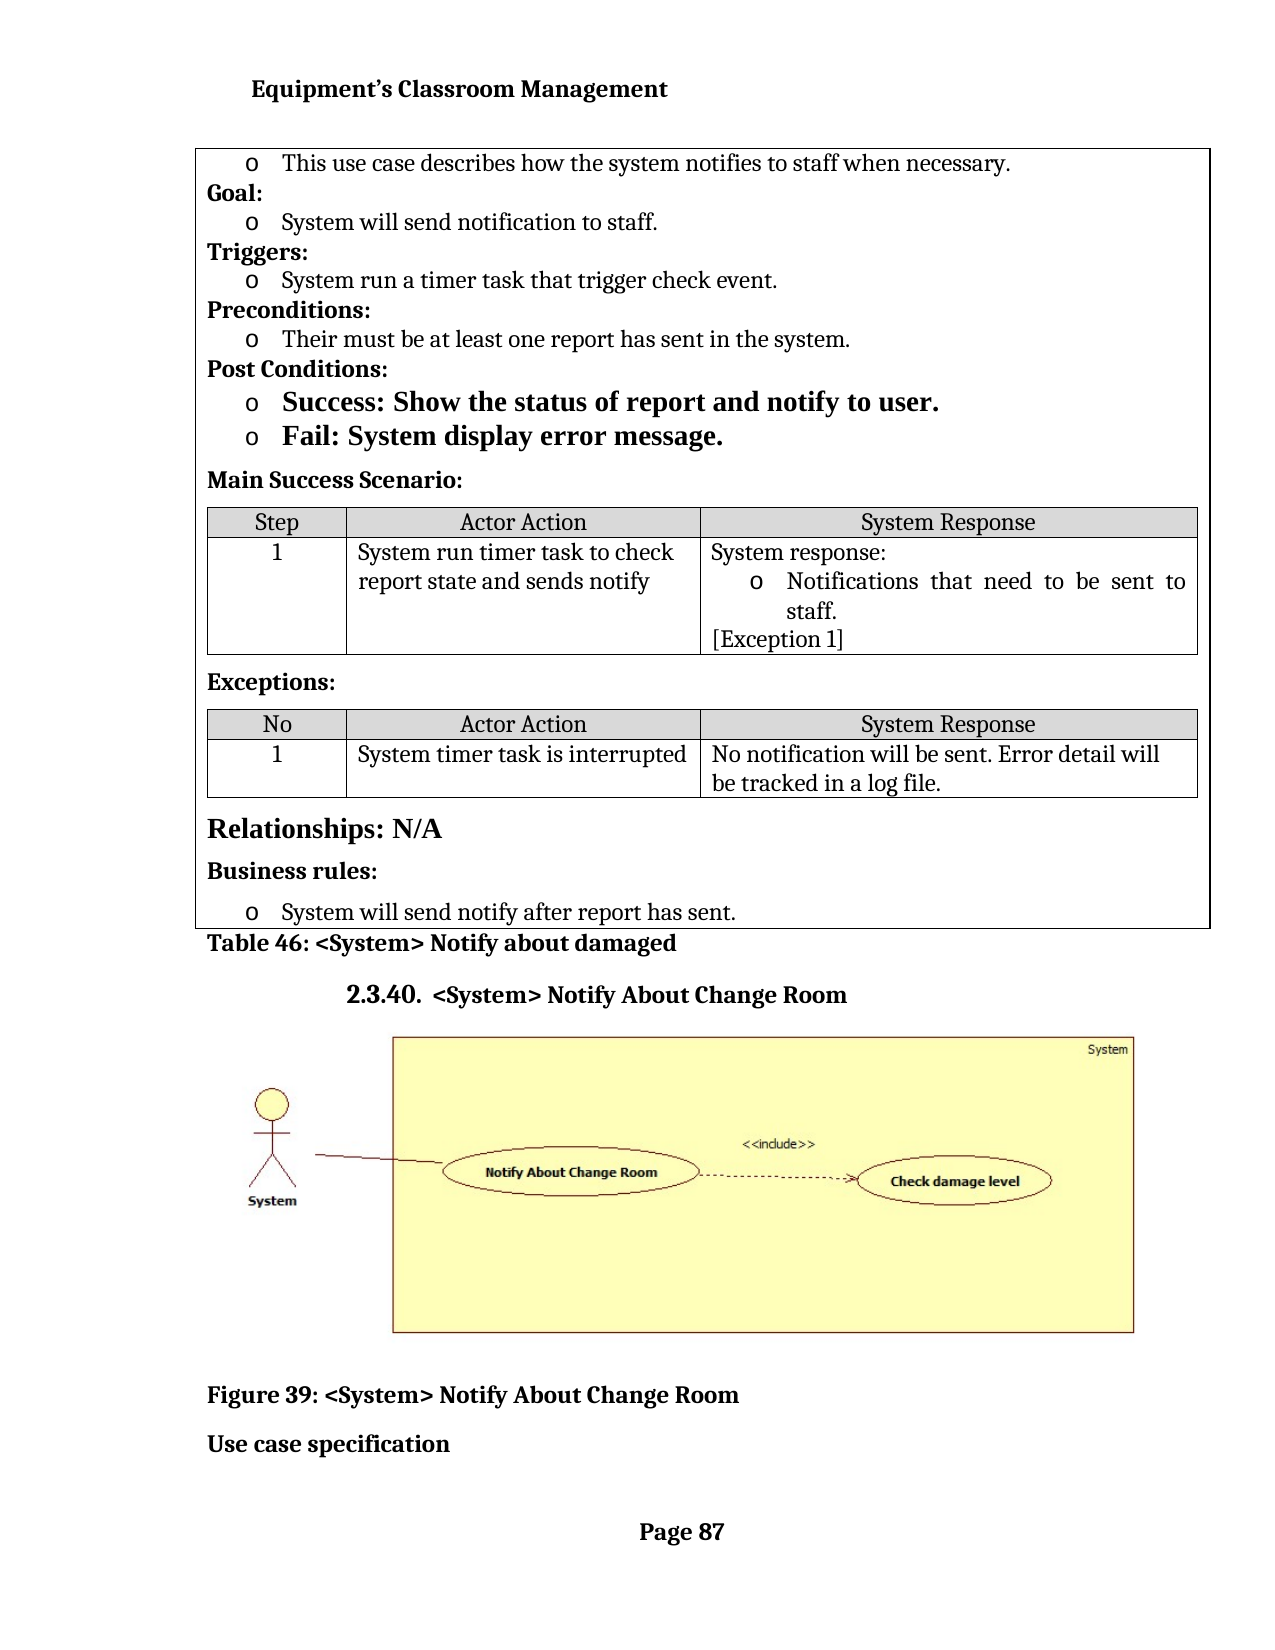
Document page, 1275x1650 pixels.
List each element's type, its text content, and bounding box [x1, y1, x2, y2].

picture [206, 1014, 1157, 1356]
list <System> Notify About Change Room [346, 979, 1157, 1010]
text Use case specification [207, 1430, 1157, 1459]
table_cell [196, 149, 1209, 928]
